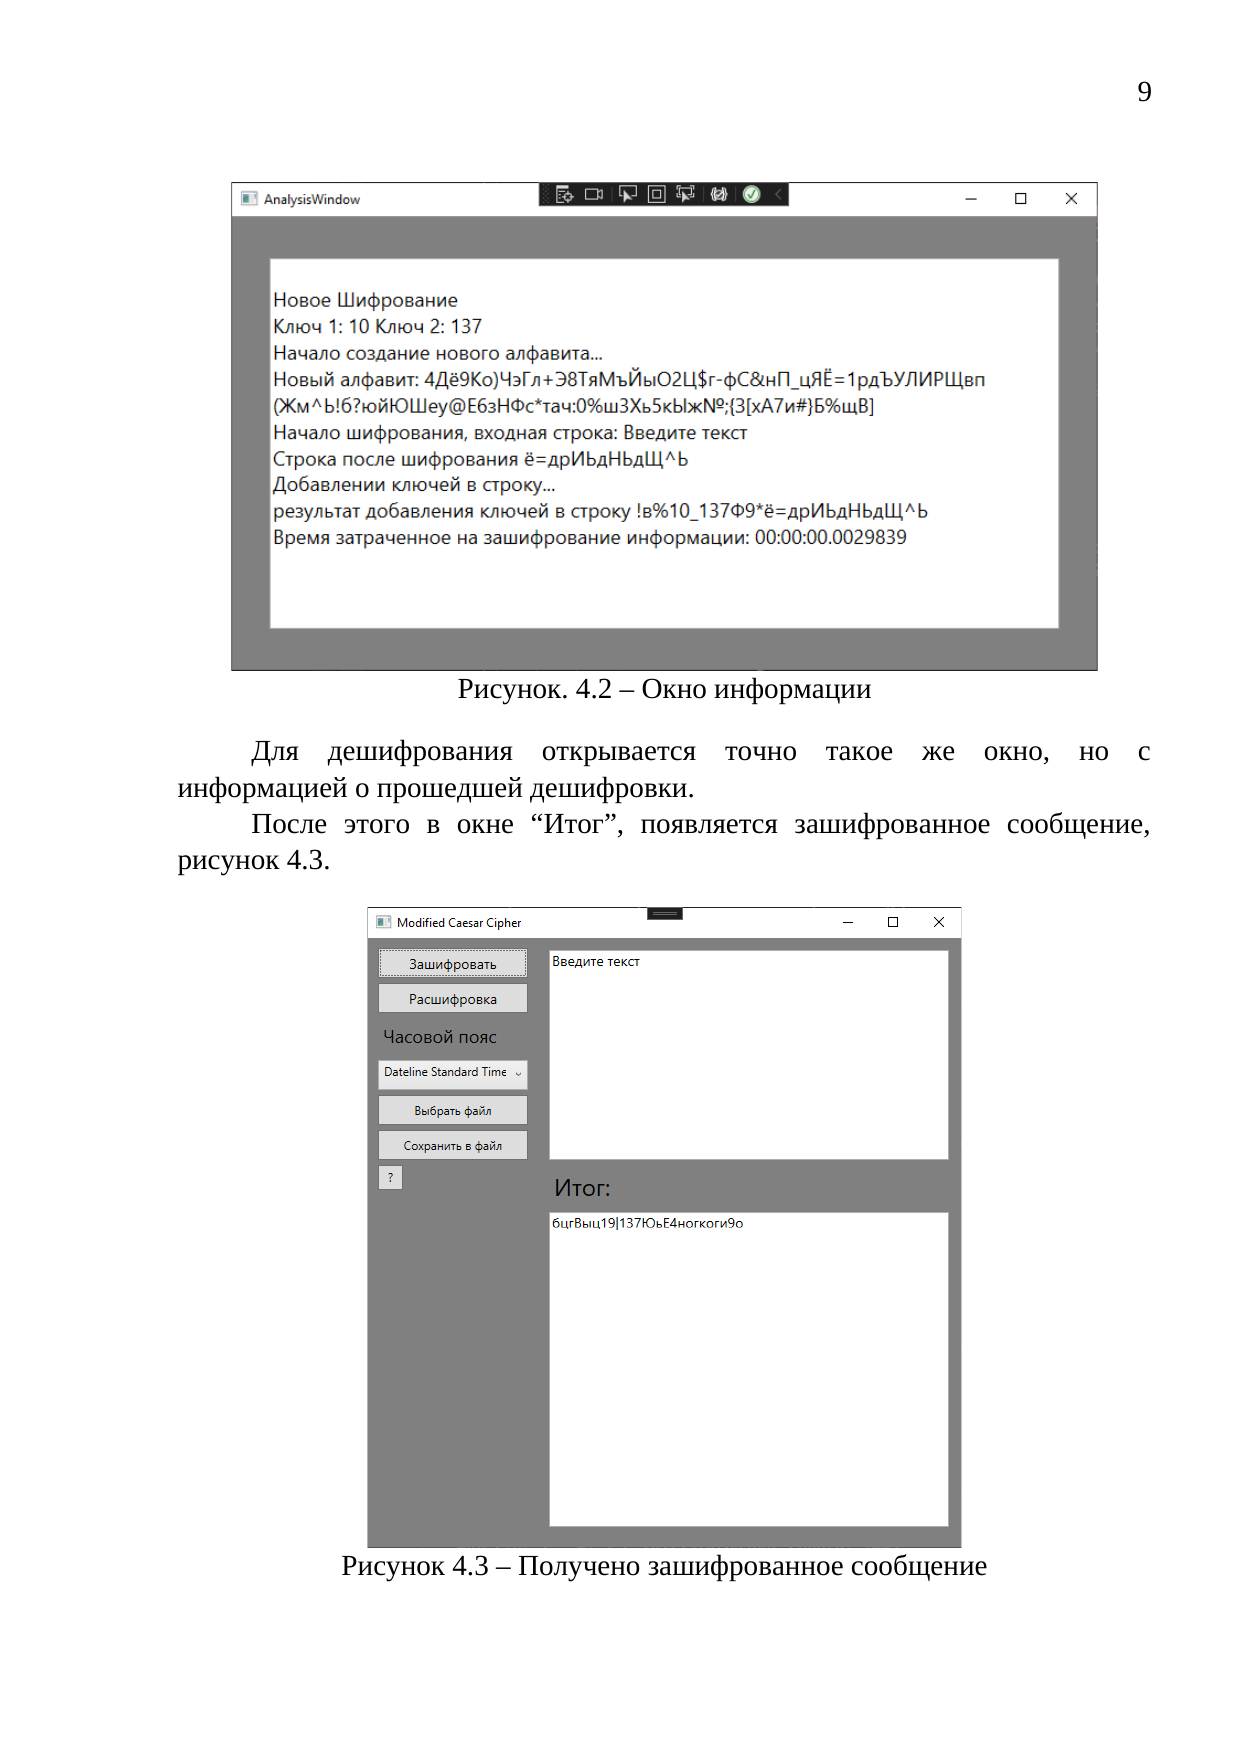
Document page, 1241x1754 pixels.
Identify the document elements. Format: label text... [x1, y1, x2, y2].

picture [231, 182, 1098, 671]
text После этого в окне “Итог”, появляется зашифрованное сообщение, рисунок 4.3. [177, 806, 1152, 876]
picture [367, 907, 962, 1548]
text Рисунок. 4.2 – Окно информации [177, 671, 1152, 704]
text Рисунок 4.3 – Получено зашифрованное сообщение [177, 1548, 1152, 1581]
text Для дешифрования открывается точно такое же окно, но с информацией о прошедшей дешифровки. [177, 733, 1152, 803]
